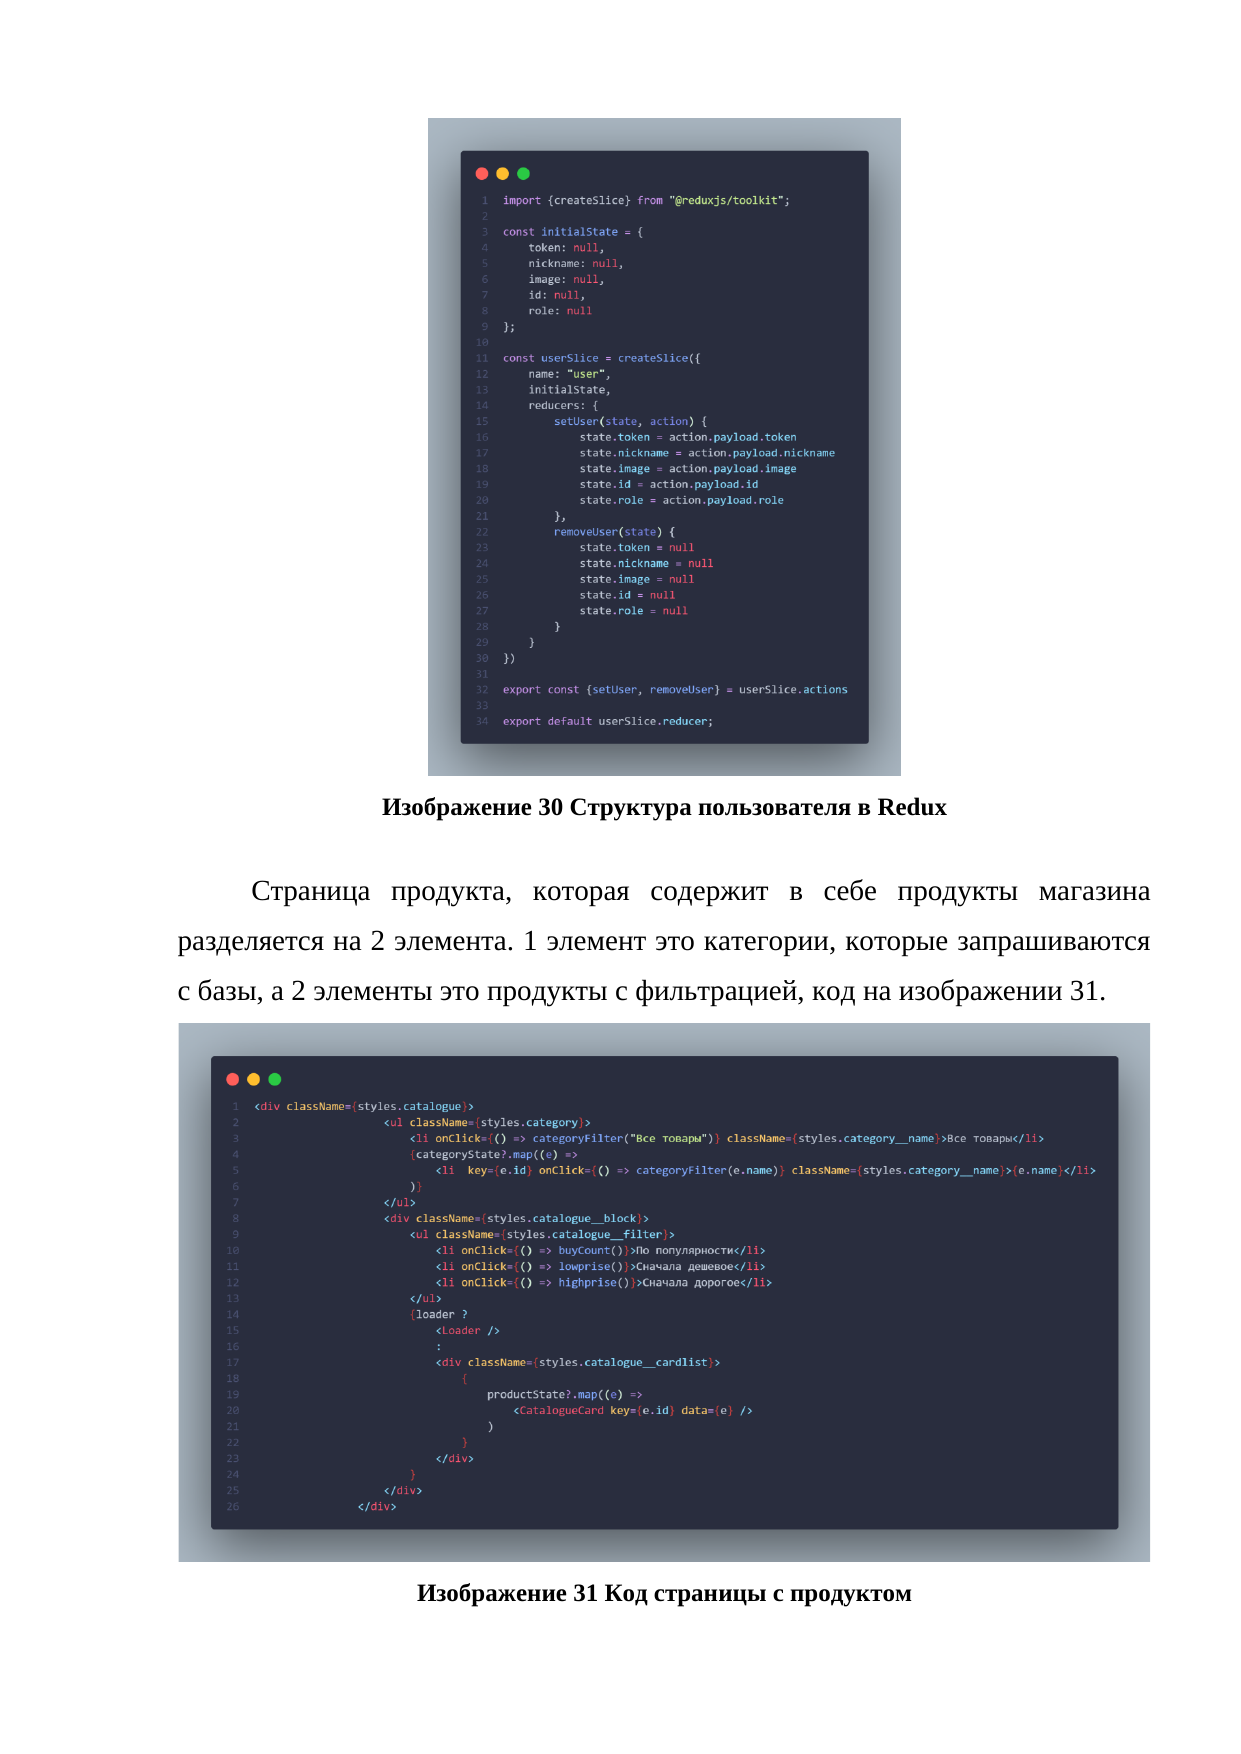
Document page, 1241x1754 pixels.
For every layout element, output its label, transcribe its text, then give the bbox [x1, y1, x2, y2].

text Страница продукта, которая содержит в себе продукты магазина разделяется на 2 элемента. 1 элемент это категории, которые запрашиваются с базы, а 2 элементы это продукты с фильтрацией, код на изображении 31. [177, 873, 1152, 1007]
picture [428, 118, 901, 776]
text Изображение 30 Структура пользователя в Redux [177, 792, 1152, 821]
picture [178, 1023, 1151, 1562]
text Изображение 31 Код страницы с продуктом [177, 1578, 1152, 1607]
